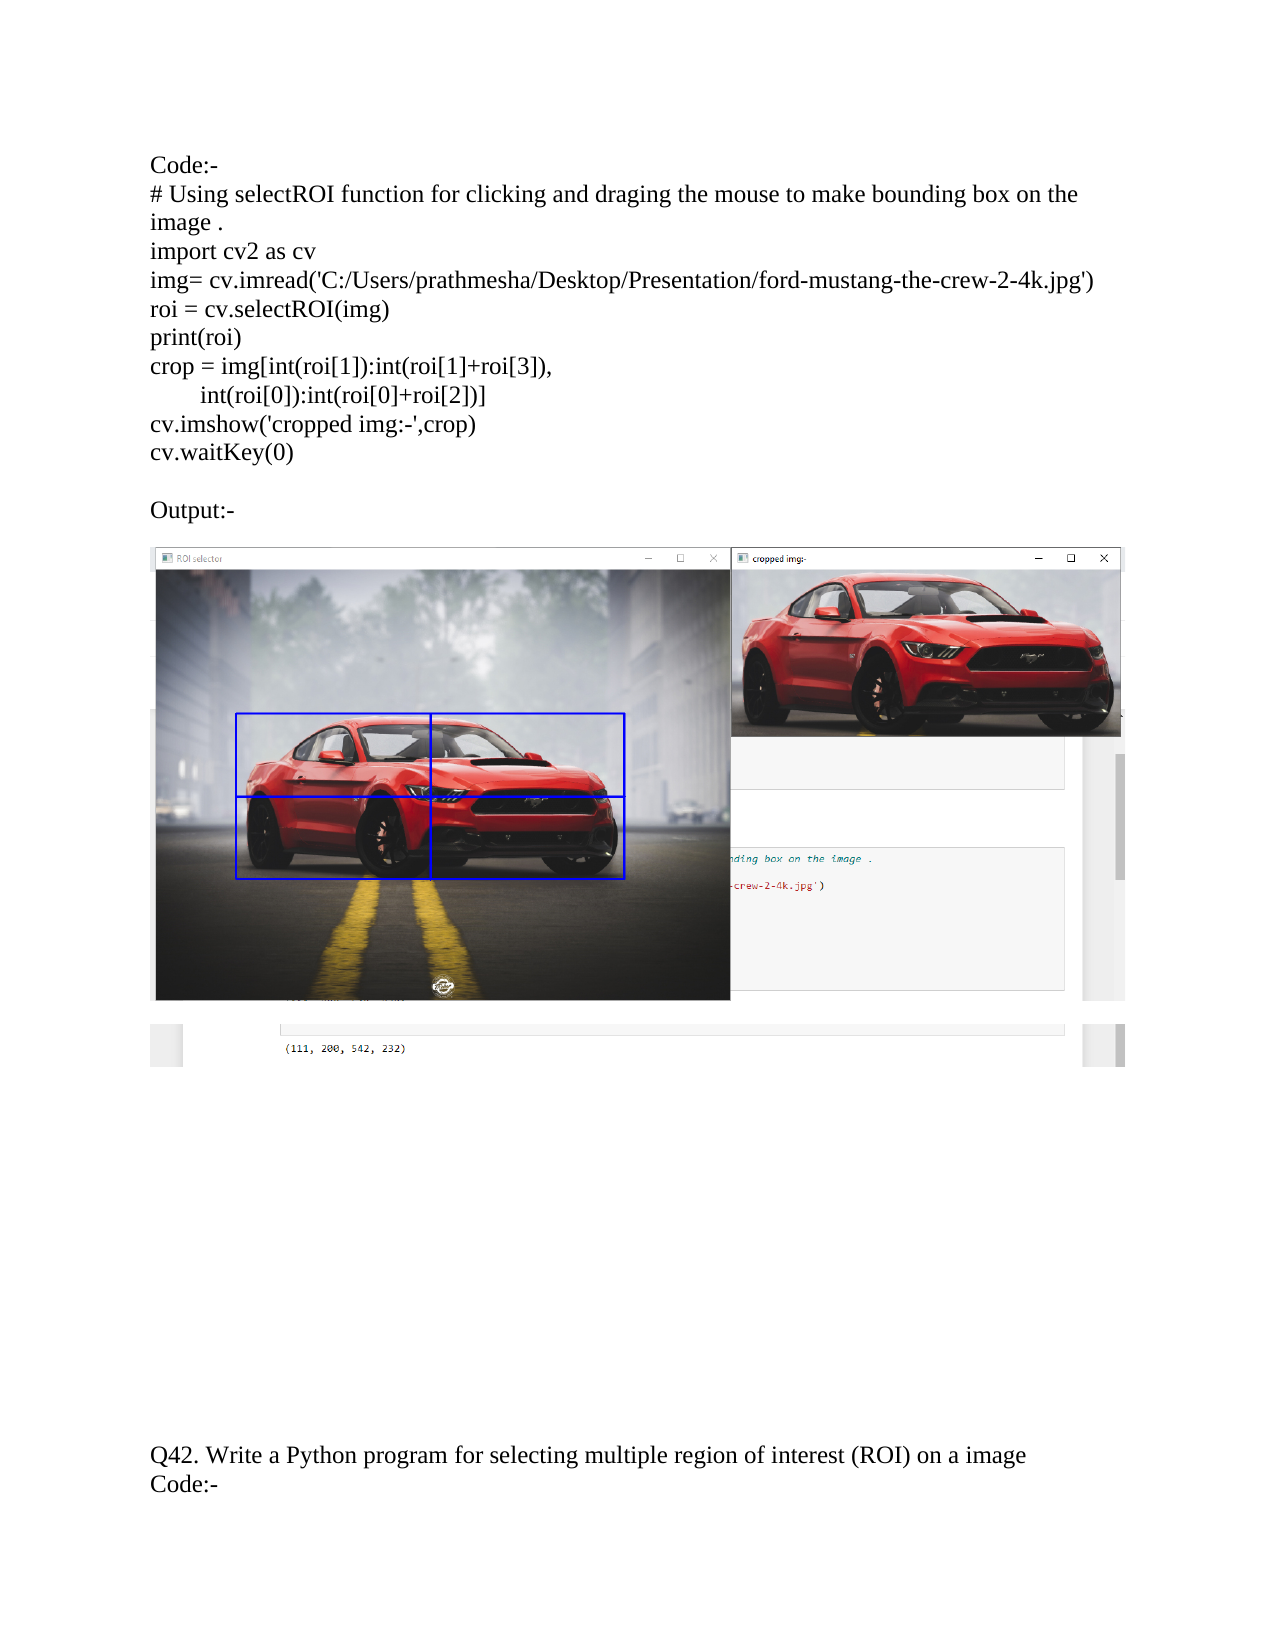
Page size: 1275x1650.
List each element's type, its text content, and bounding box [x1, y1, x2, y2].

text int(roi[0]):int(roi[0]+roi[2])] [150, 380, 1125, 409]
text Code:- [150, 1469, 1125, 1498]
text import cv2 as cv [150, 236, 1125, 265]
text Output:- [150, 495, 1125, 524]
text crop = img[int(roi[1]):int(roi[1]+roi[3]), [150, 351, 1125, 380]
text cv.imshow('cropped img:-',crop) [150, 409, 1125, 437]
text # Using selectROI function for clicking and draging the mouse to make bounding box on the image . [150, 179, 1125, 236]
picture [150, 1024, 1125, 1067]
text Code:- [150, 150, 1125, 179]
text Q42. Write a Python program for selecting multiple region of interest (ROI) on a image [150, 1440, 1125, 1469]
text roi = cv.selectROI(img) [150, 294, 1125, 322]
picture [150, 547, 1125, 1001]
text cv.waitKey(0) [150, 437, 1125, 466]
text print(roi) [150, 322, 1125, 351]
text img= cv.imread('C:/Users/prathmesha/Desktop/Presentation/ford-mustang-the-crew-2-4k.jpg') [150, 265, 1125, 294]
